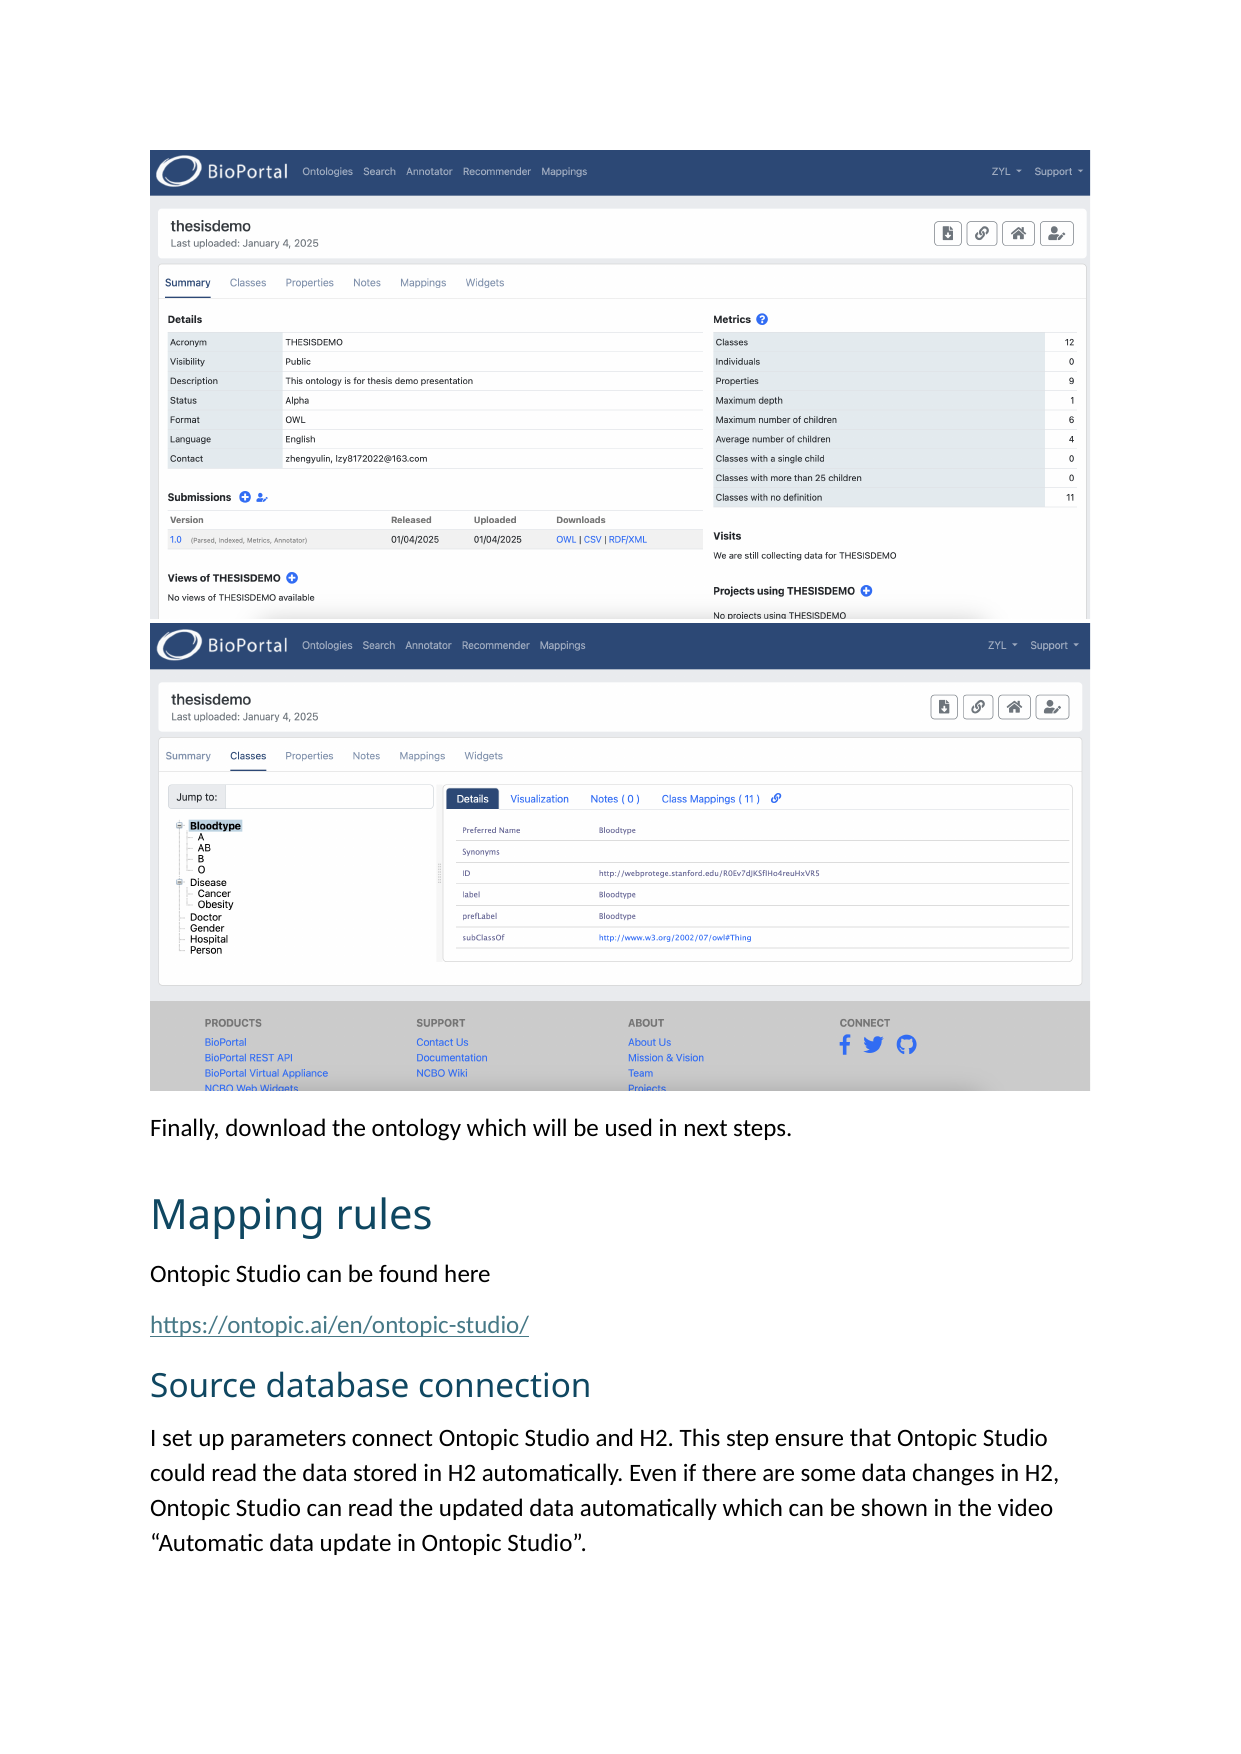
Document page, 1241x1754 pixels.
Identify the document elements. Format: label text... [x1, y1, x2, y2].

text I set up parameters connect Ontopic Studio and H2. This step ensure that Ontopic Studio could read the data stored in H2 automatically. Even if there are some data changes in H2, Ontopic Studio can read the updated data automatically which can be shown in the video “Automatic data update in Ontopic Studio”. [150, 1422, 1090, 1557]
subtitle Source database connection [150, 1361, 1090, 1407]
subtitle Mapping rules [150, 1184, 1090, 1241]
text Ontopic Studio can be found here [150, 1258, 1090, 1288]
text Finally, download the ontology which will be used in next steps. [150, 1112, 1090, 1142]
picture [150, 150, 1091, 619]
picture [150, 623, 1091, 1091]
text https://ontopic.ai/en/ontopic-studio/ [150, 1310, 1090, 1340]
